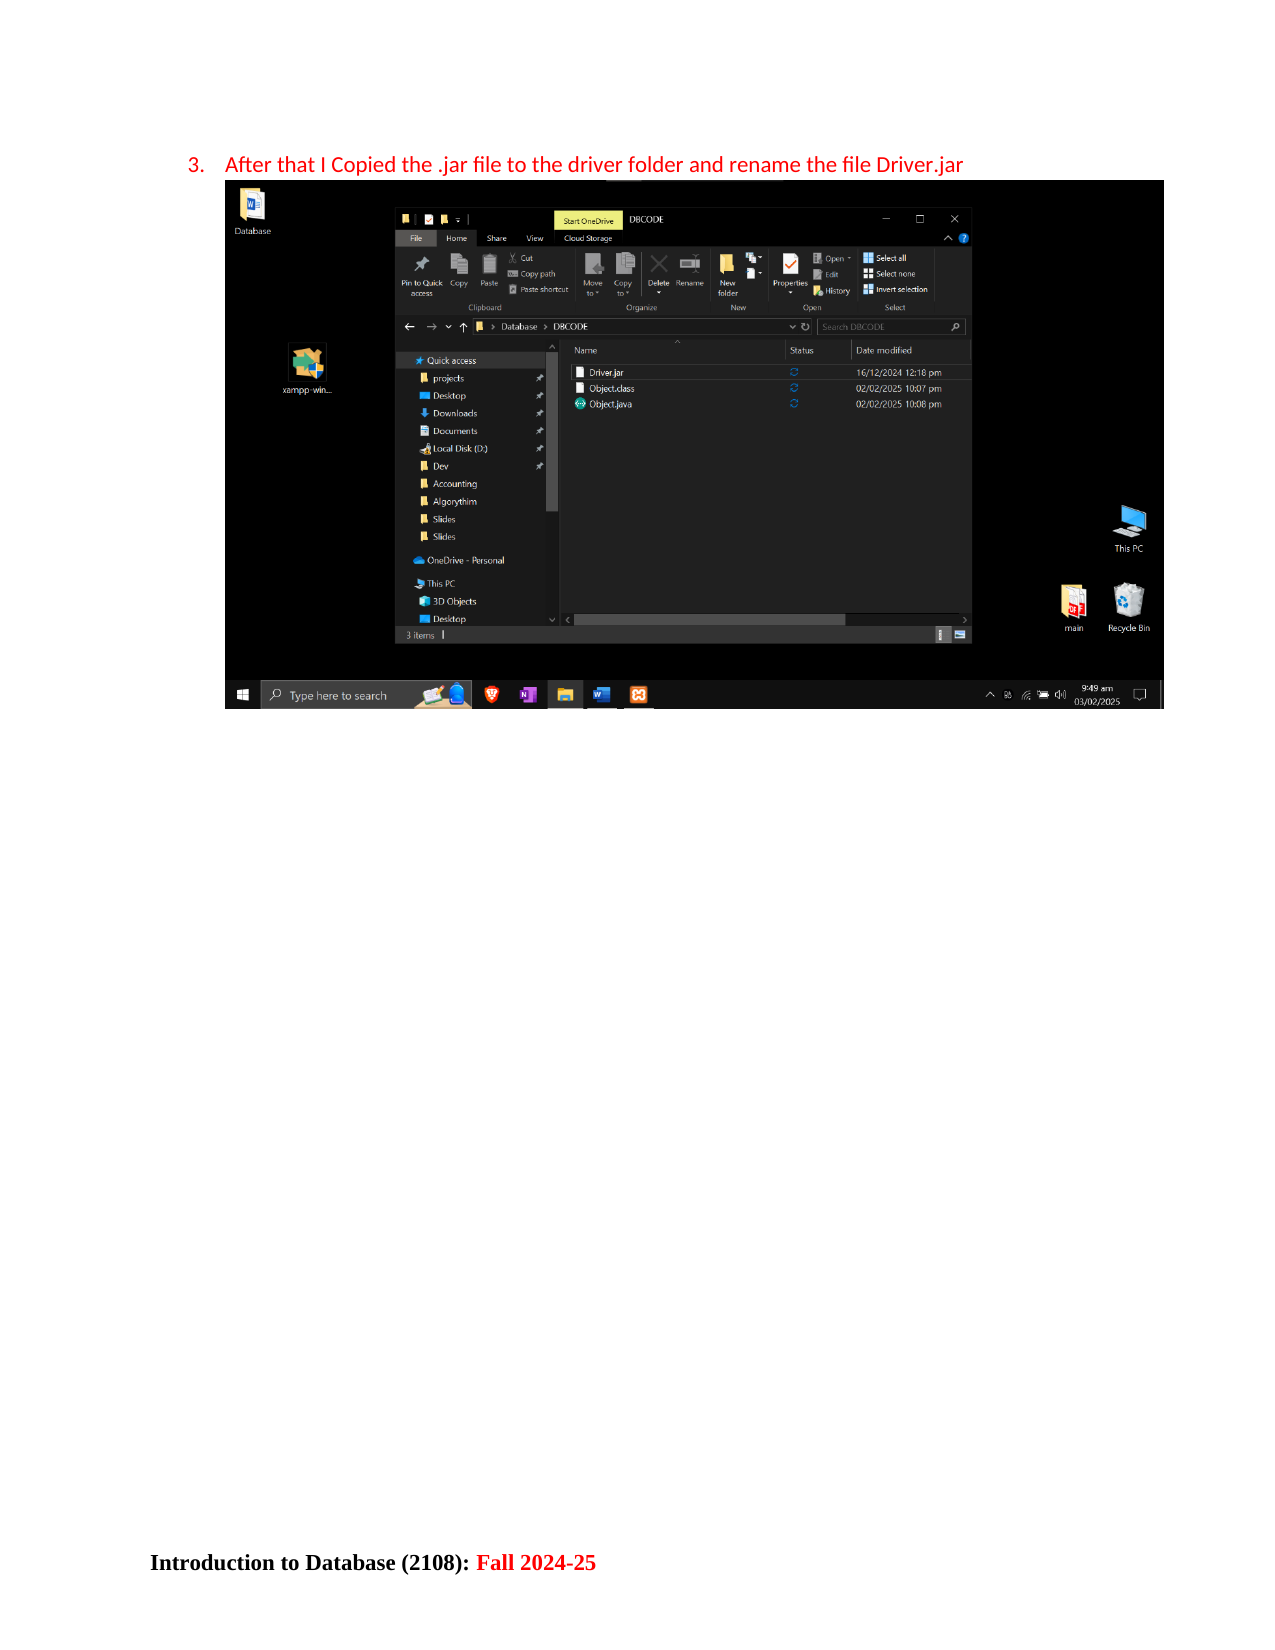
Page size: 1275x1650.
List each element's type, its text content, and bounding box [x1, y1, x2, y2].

picture [225, 180, 1164, 709]
